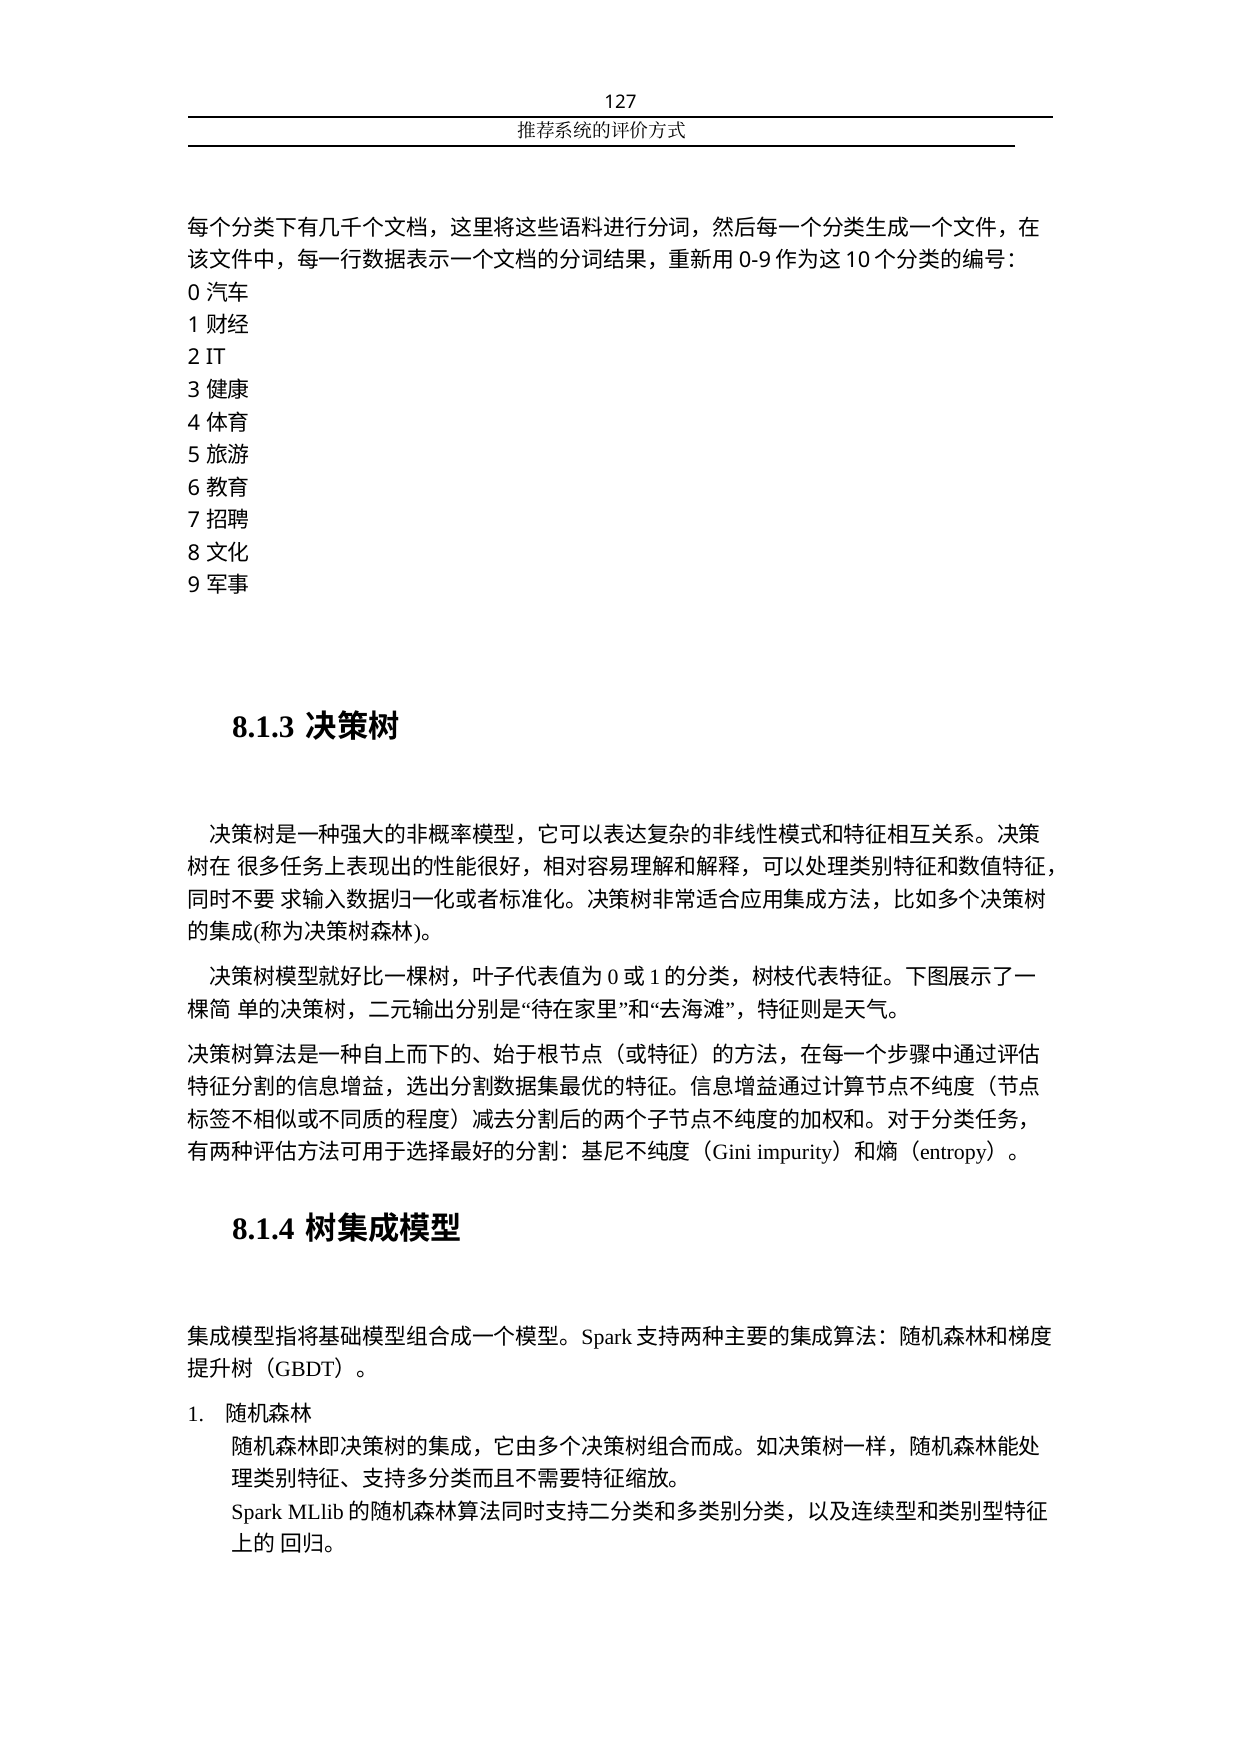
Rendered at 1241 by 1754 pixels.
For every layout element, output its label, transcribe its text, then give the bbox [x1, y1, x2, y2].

text 7 招聘 [187, 502, 1053, 534]
text 5 旅游 [187, 437, 1053, 469]
subtitle 决策树 [232, 691, 1053, 756]
text 1 财经 [187, 307, 1053, 339]
list 随机森林即决策树的集成，它由多个决策树组合而成。如决策树一样，随机森林能处理类别特征、支持多分类而且不需要特征缩放。 [231, 1428, 1053, 1493]
list 随机森林 [187, 1396, 1053, 1428]
text 3 健康 [187, 372, 1053, 404]
list Spark MLlib的随机森林算法同时支持二分类和多类别分类，以及连续型和类别型特征上的 回归。 [231, 1493, 1053, 1558]
text 集成模型指将基础模型组合成一个模型。Spark支持两种主要的集成算法：随机森林和梯度提升树（GBDT）。 [187, 1318, 1053, 1383]
text 4 体育 [187, 404, 1053, 437]
subtitle 树集成模型 [232, 1193, 1053, 1258]
text 每个分类下有几千个文档，这里将这些语料进行分词，然后每一个分类生成一个文件，在该文件中，每一行数据表示一个文档的分词结果，重新用0-9作为这10个分类的编号： [187, 209, 1053, 274]
text 0 汽车 [187, 274, 1053, 307]
text 8 文化 [187, 534, 1053, 567]
text 决策树算法是一种自上而下的、始于根节点（或特征）的方法，在每一个步骤中通过评估特征分割的信息增益，选出分割数据集最优的特征。信息增益通过计算节点不纯度（节点标签不相似或不同质的程度）减去分割后的两个子节点不纯度的加权和。对于分类任务，有两种评估方法可用于选择最好的分割：基尼不纯度（Gini impurity）和熵（entropy）。 [187, 1036, 1053, 1166]
text 决策树是一种强大的非概率模型，它可以表达复杂的非线性模式和特征相互关系。决策树在 很多任务上表现出的性能很好，相对容易理解和解释，可以处理类别特征和数值特征，同时不要 求输入数据归一化或者标准化。决策树非常适合应用集成方法，比如多个决策树的集成(称为决策树森林)。 [187, 816, 1053, 946]
text 6 教育 [187, 469, 1053, 502]
text 2 IT [187, 339, 1053, 372]
text 决策树模型就好比一棵树，叶子代表值为0或1的分类，树枝代表特征。下图展示了一棵简 单的决策树，二元输出分别是“待在家里”和“去海滩”，特征则是天气。 [187, 959, 1053, 1024]
text 9 军事 [187, 567, 1053, 599]
